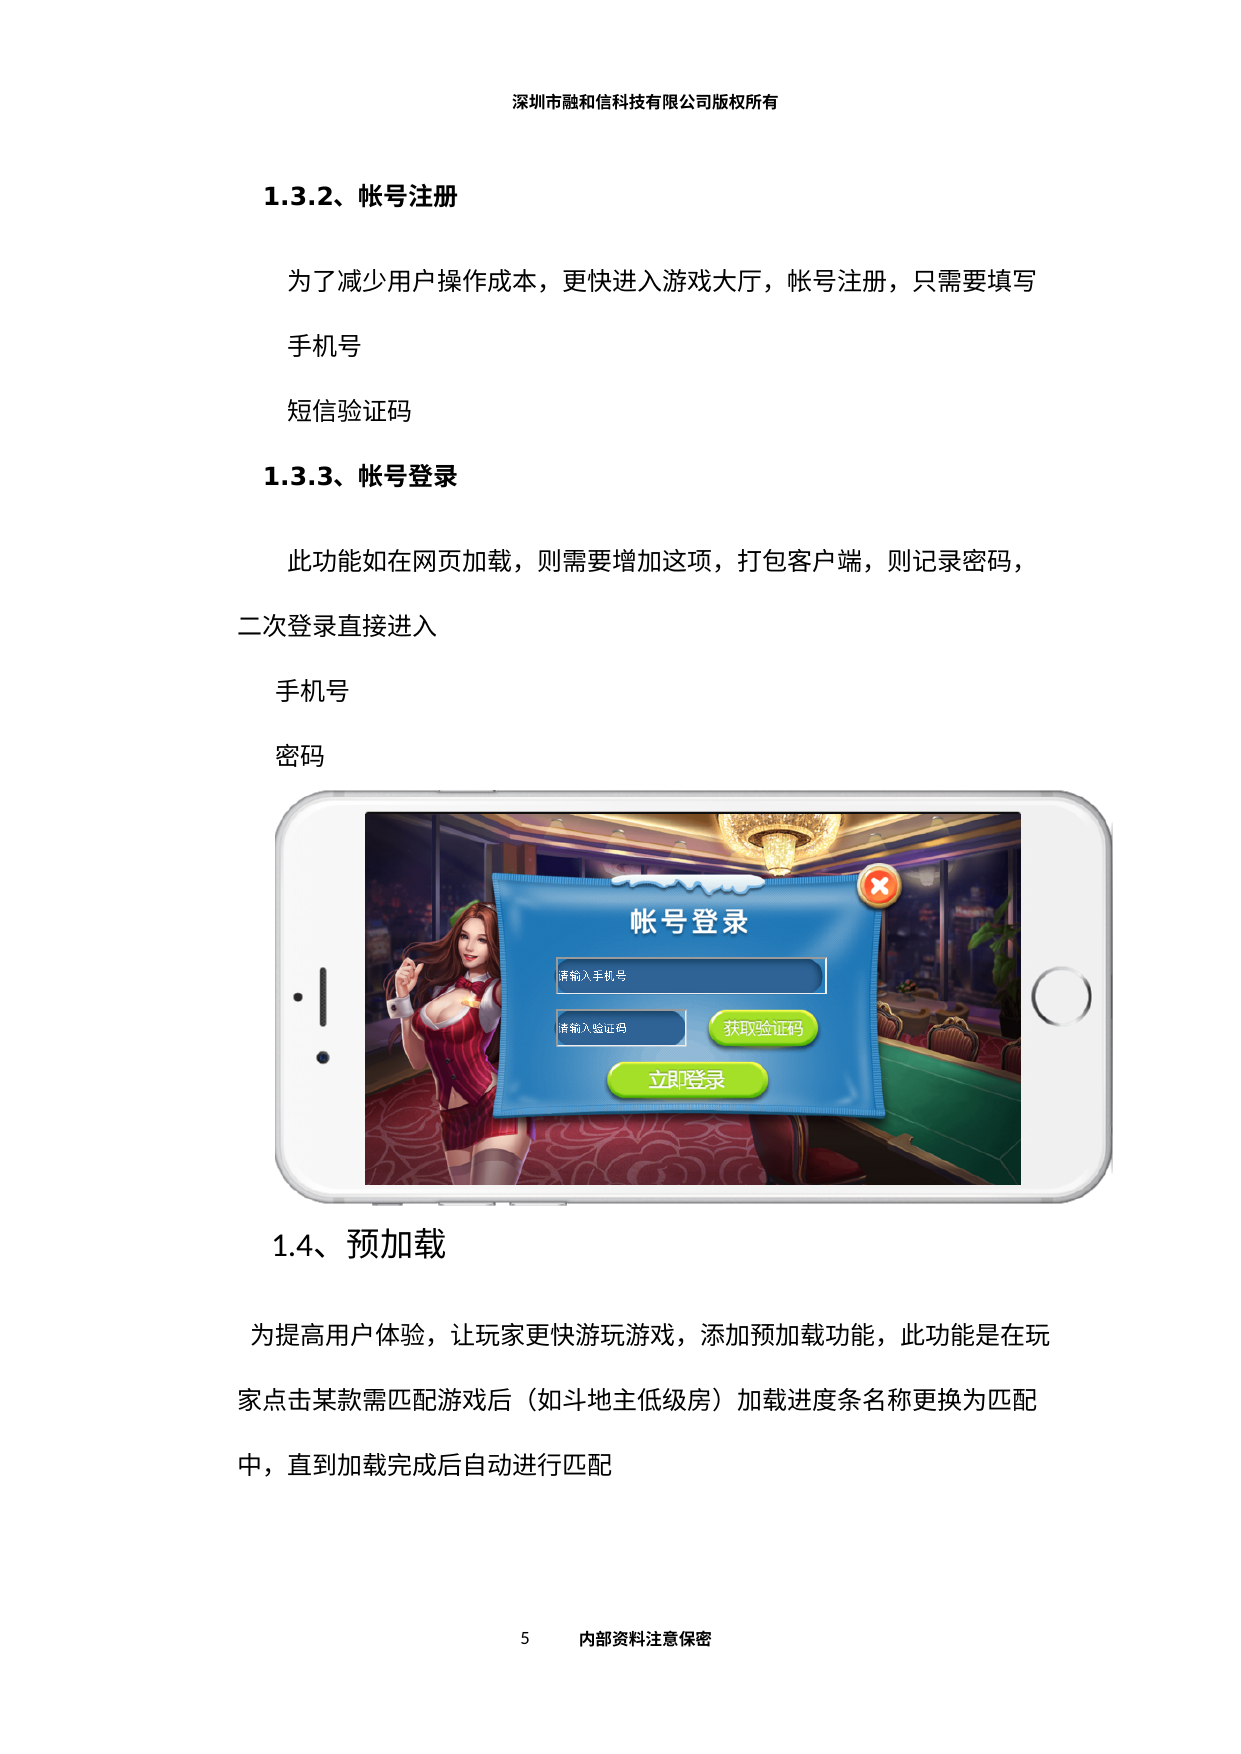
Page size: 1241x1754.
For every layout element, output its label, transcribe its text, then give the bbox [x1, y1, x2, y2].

text 为了减少用户操作成本，更快进入游戏大厅，帐号注册，只需要填写 [237, 247, 1053, 312]
text 1.3.3、帐号登录 [237, 442, 1053, 507]
text 手机号 [237, 657, 1053, 722]
subtitle 1.4、预加载 [237, 1209, 1053, 1274]
text 手机号 [237, 312, 1053, 377]
text 密码 [237, 722, 1053, 787]
text 短信验证码 [237, 377, 1053, 442]
text 1.3.2、帐号注册 [237, 162, 1053, 227]
picture [275, 790, 1113, 1206]
text 此功能如在网页加载，则需要增加这项，打包客户端，则记录密码，二次登录直接进入 [237, 527, 1053, 657]
text 为提高用户体验，让玩家更快游玩游戏，添加预加载功能，此功能是在玩家点击某款需匹配游戏后（如斗地主低级房）加载进度条名称更换为匹配中，直到加载完成后自动进行匹配 [237, 1301, 1053, 1496]
